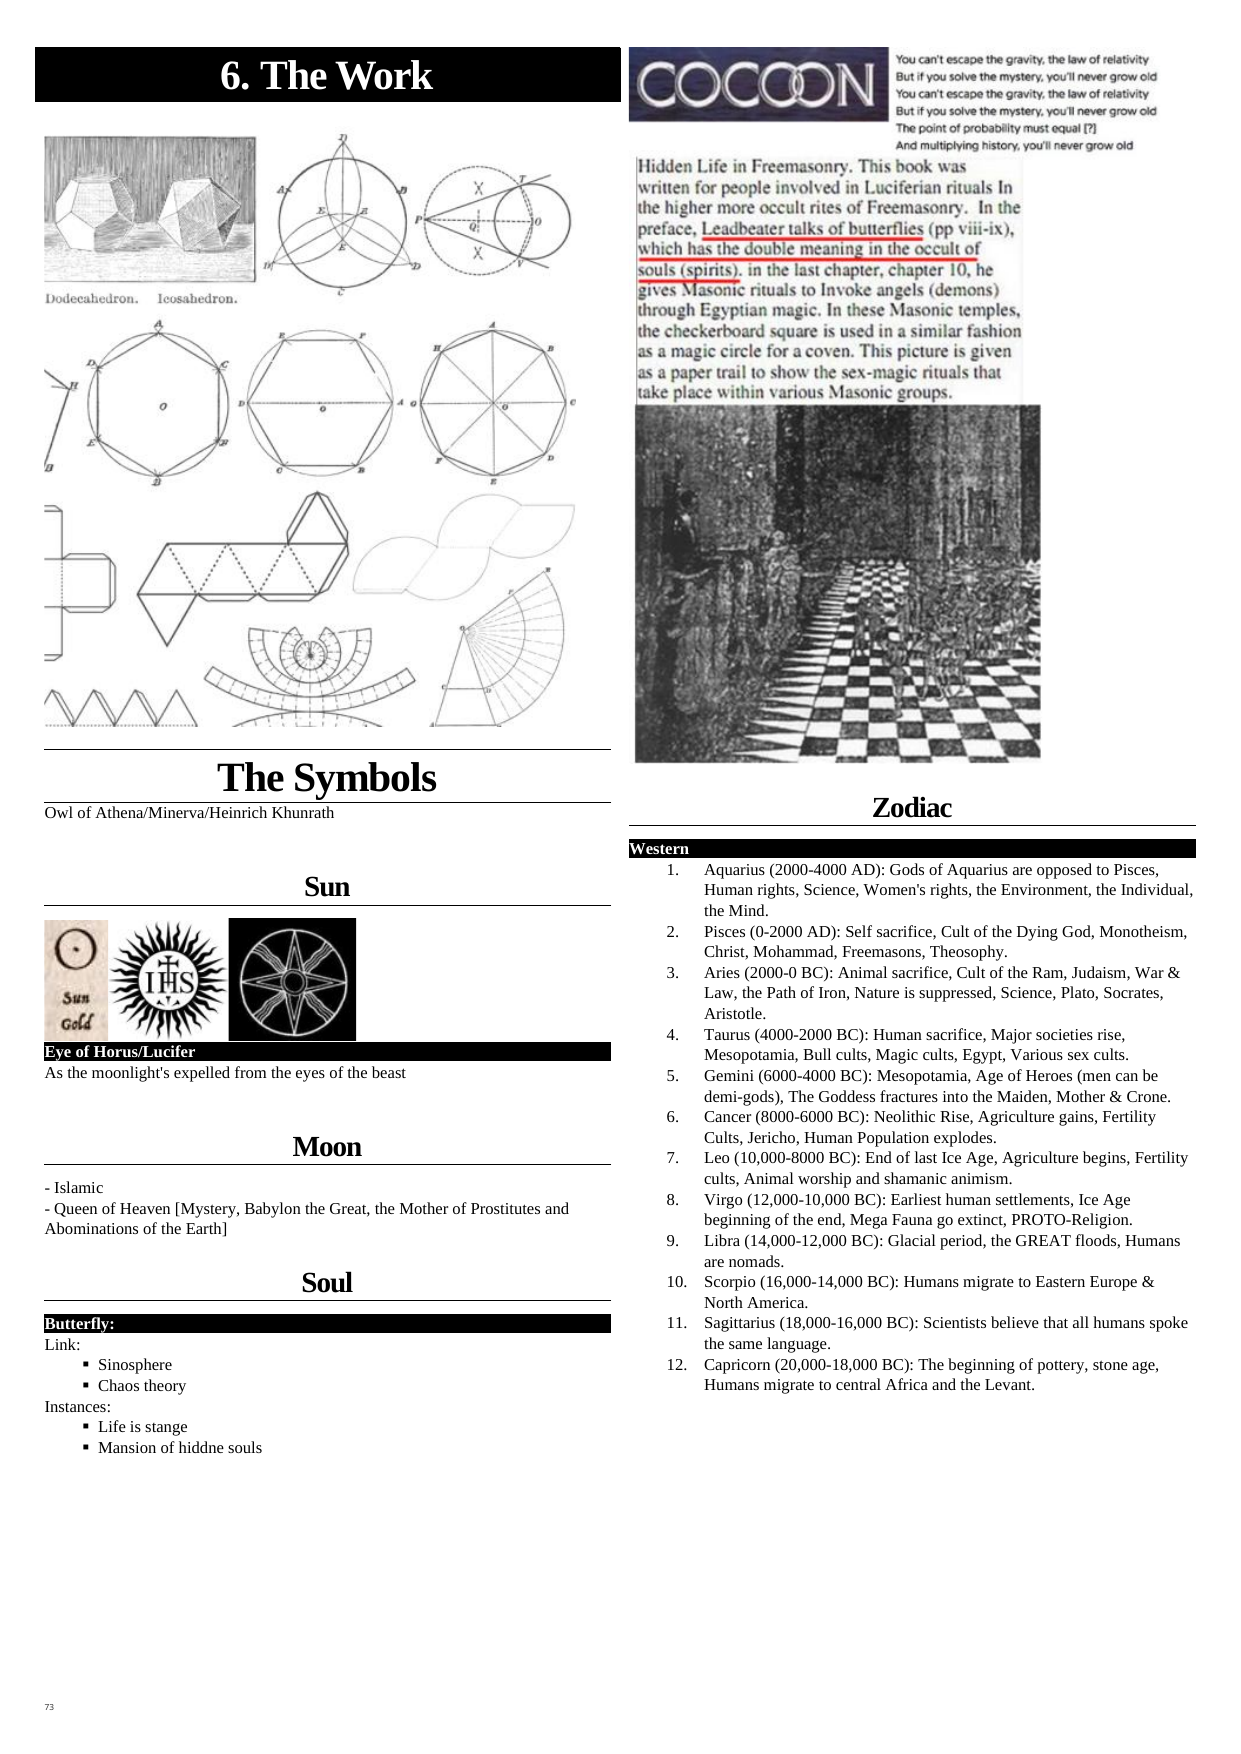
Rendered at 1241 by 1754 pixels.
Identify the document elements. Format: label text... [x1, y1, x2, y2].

list Gemini (6000-4000 BC): Mesopotamia, Age of Heroes (men can be demi-gods), The Goddess fractures into the Maiden, Mother & Crone. [666, 1066, 1196, 1106]
subtitle Sun [44, 869, 611, 905]
list Aries (2000-0 BC): Animal sacrifice, Cult of the Ram, Judaism, War & Law, the Path of Iron, Nature is suppressed, Science, Plato, Socrates, Aristotle. [666, 963, 1196, 1023]
subtitle Western [629, 839, 1196, 858]
list Mansion of hiddne souls [82, 1438, 611, 1457]
list Aquarius (2000-4000 AD): Gods of Aquarius are opposed to Pisces, Human rights, Science, Women's rights, the Environment, the Individual, the Mind. [666, 859, 1196, 920]
subtitle Soul [44, 1265, 611, 1300]
picture [44, 918, 357, 1041]
list Capricorn (20,000-18,000 BC): The beginning of pottery, stone age, Humans migrate to central Africa and the Levant. [666, 1354, 1196, 1394]
text Owl of Athena/Minerva/Heinrich Khunrath [44, 803, 611, 822]
list Sagittarius (18,000-16,000 BC): Scientists believe that all humans spoke the same language. [666, 1313, 1196, 1353]
text Instances: [44, 1397, 611, 1416]
list Scorpio (16,000-14,000 BC): Humans migrate to Eastern Europe & North America. [666, 1272, 1196, 1312]
list Virgo (12,000-10,000 BC): Earliest human settlements, Ice Age beginning of the end, Mega Fauna go extinct, PROTO-Religion. [666, 1189, 1196, 1229]
picture [44, 126, 576, 727]
subtitle Butterfly: [44, 1314, 611, 1333]
text - Islamic [44, 1178, 611, 1197]
list Cancer (8000-6000 BC): Neolithic Rise, Agriculture gains, Fertility Cults, Jericho, Human Population explodes. [666, 1107, 1196, 1147]
text Link: [44, 1334, 611, 1354]
list Leo (10,000-8000 BC): End of last Ice Age, Agriculture begins, Fertility cults, Animal worship and shamanic animism. [666, 1148, 1196, 1188]
list Libra (14,000-12,000 BC): Glacial period, the GREAT floods, Humans are nomads. [666, 1231, 1196, 1271]
subtitle Zodiac [629, 790, 1196, 825]
subtitle Moon [44, 1129, 611, 1164]
subtitle The Symbols [44, 750, 611, 802]
list Chaos theory [82, 1376, 611, 1395]
list Pisces (0-2000 AD): Self sacrifice, Cult of the Dying God, Monotheism, Christ, Mohammad, Freemasons, Theosophy. [666, 921, 1196, 961]
text As the moonlight's expelled from the eyes of the beast [44, 1062, 611, 1082]
subtitle Eye of Horus/Lucifer [44, 1042, 611, 1061]
list Life is stange [82, 1417, 611, 1437]
list Taurus (4000-2000 BC): Human sacrifice, Major societies rise, Mesopotamia, Bull cults, Magic cults, Egypt, Various sex cults. [666, 1024, 1196, 1064]
picture [628, 47, 1161, 764]
list Sinosphere [82, 1355, 611, 1374]
text - Queen of Heaven [Mystery, Babylon the Great, the Mother of Prostitutes and Abominations of the Earth] [44, 1198, 611, 1238]
subtitle The Work [36, 49, 619, 101]
